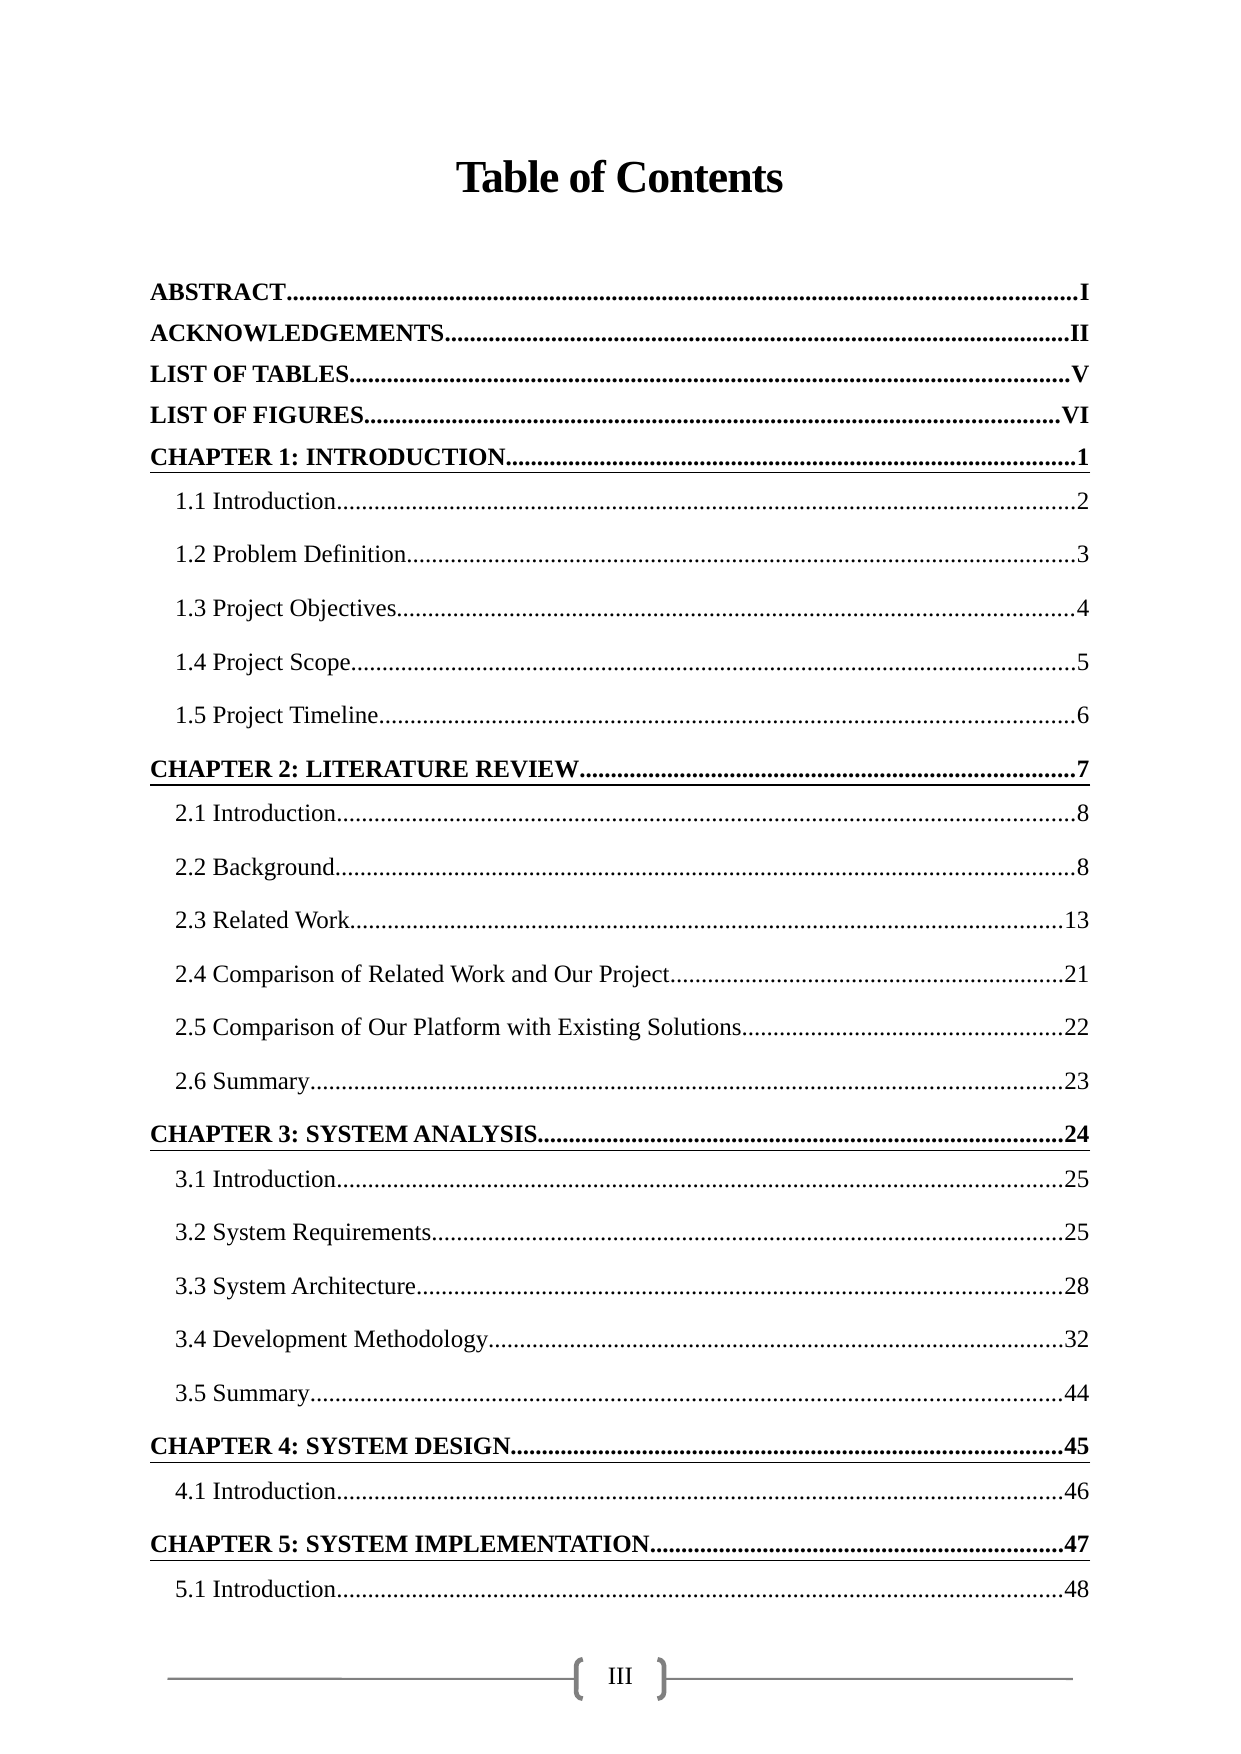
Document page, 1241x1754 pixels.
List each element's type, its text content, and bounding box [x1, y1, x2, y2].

title Table of Contents [150, 150, 1090, 203]
